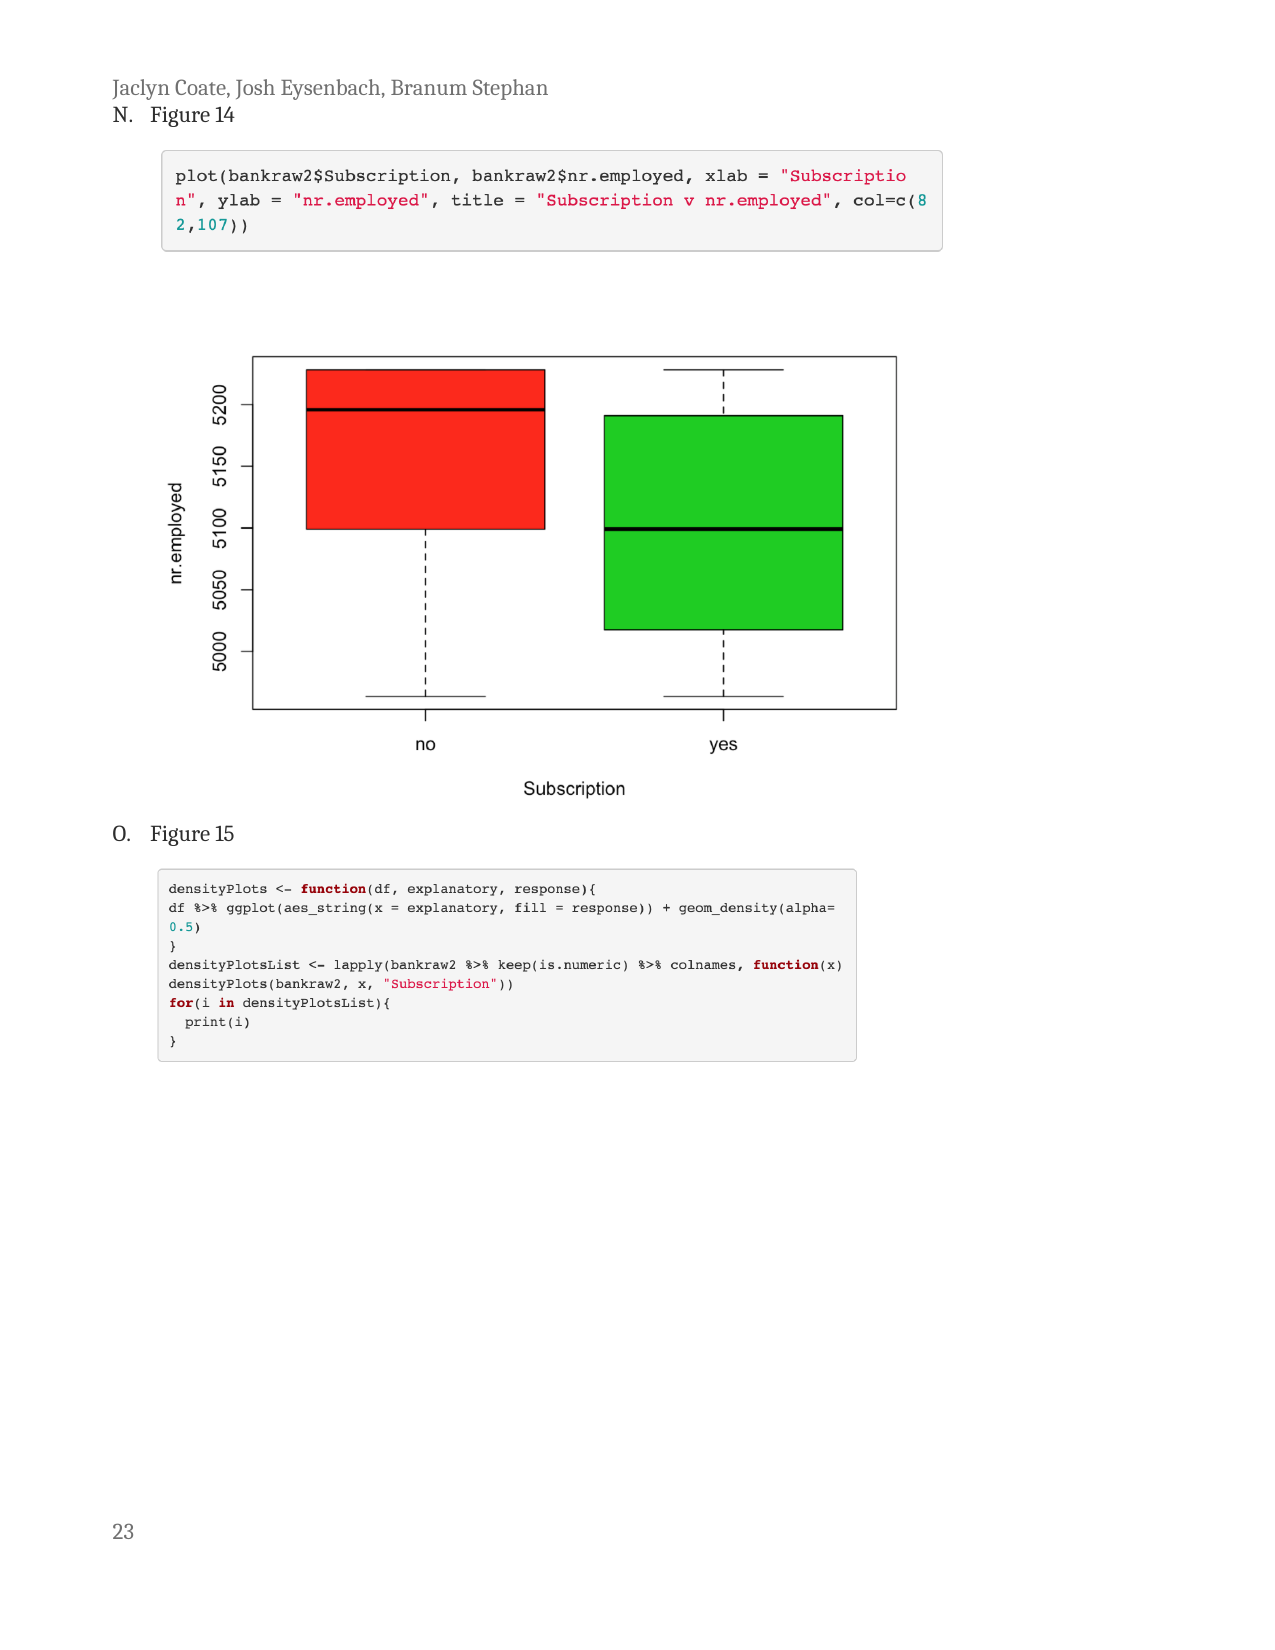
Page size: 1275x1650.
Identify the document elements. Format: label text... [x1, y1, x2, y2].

subtitle Figure 15 [112, 821, 1200, 848]
subtitle Figure 14 [112, 101, 1200, 128]
picture [150, 140, 947, 804]
picture [150, 860, 865, 1070]
